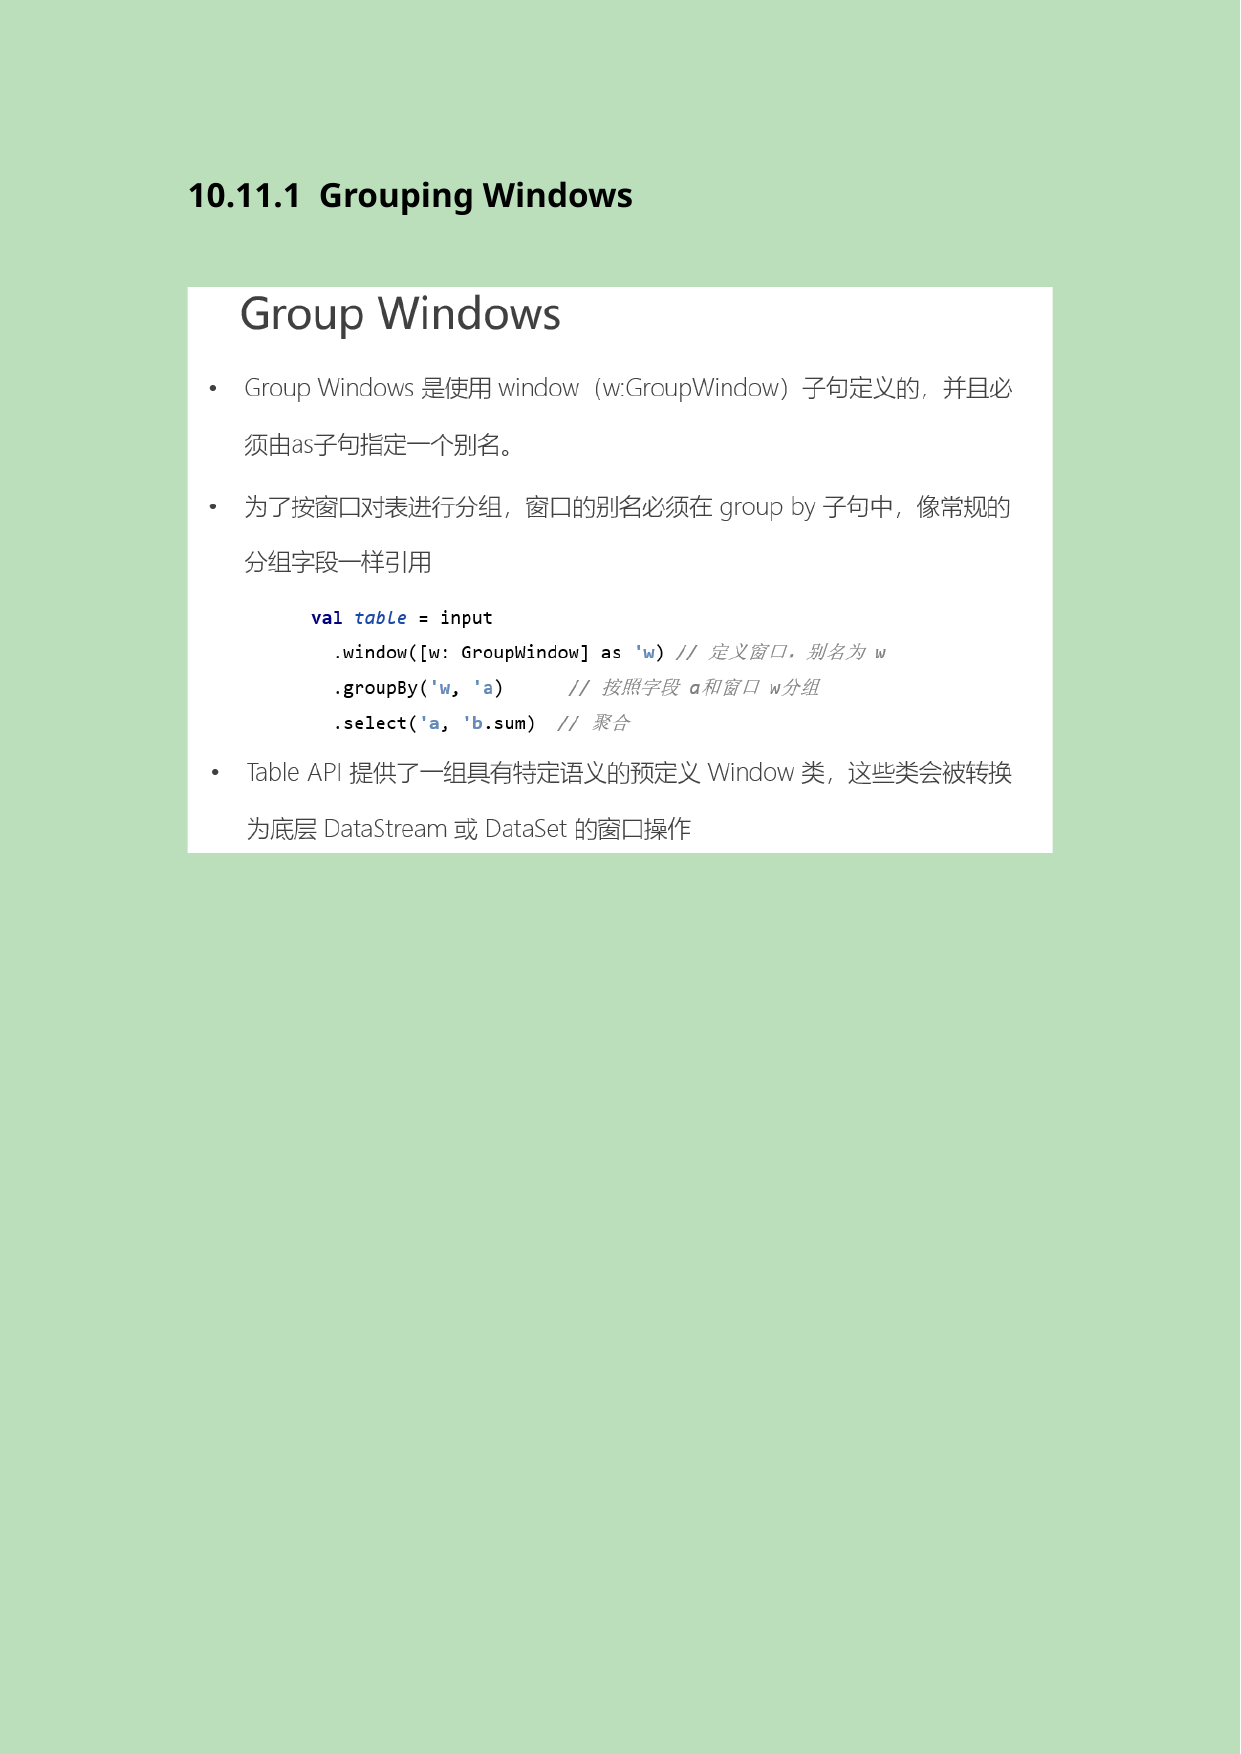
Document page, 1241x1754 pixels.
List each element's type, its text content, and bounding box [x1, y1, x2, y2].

subtitle Grouping Windows [187, 162, 1053, 227]
picture [187, 287, 1053, 853]
